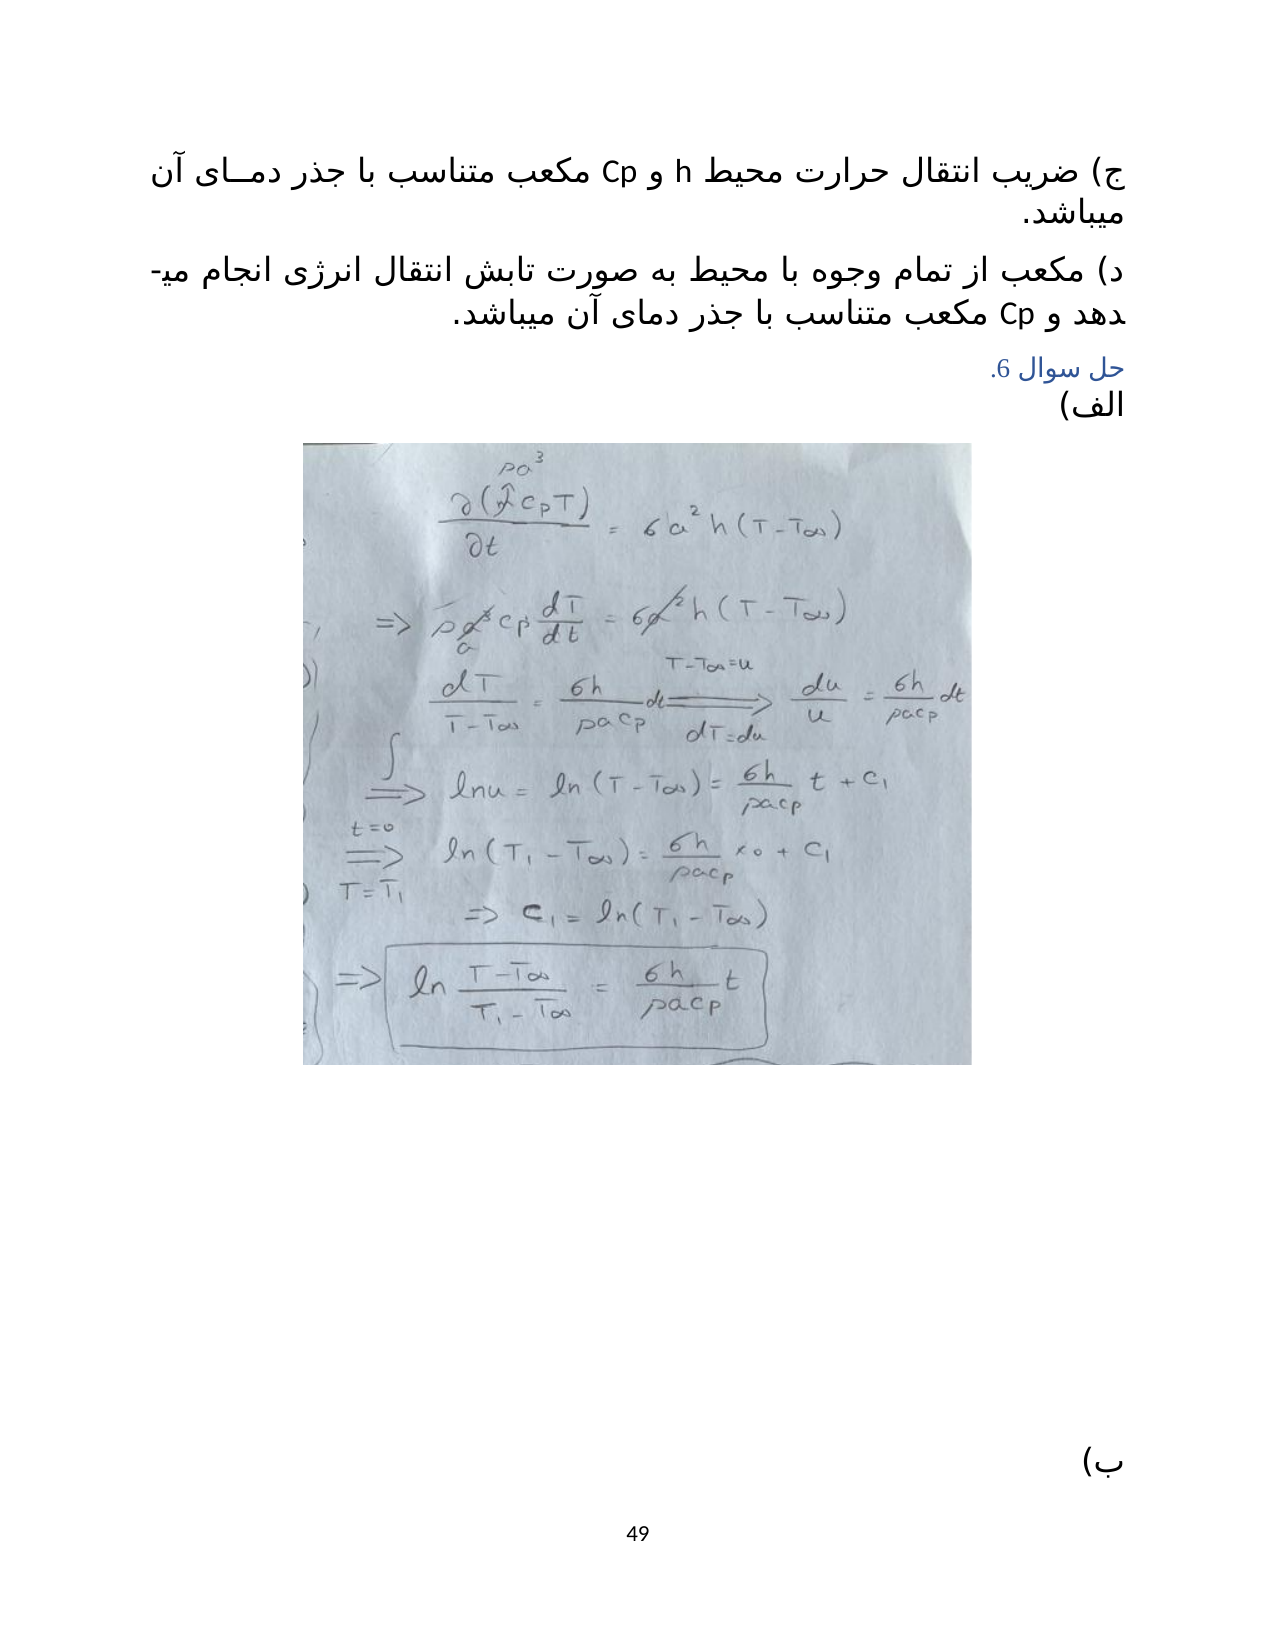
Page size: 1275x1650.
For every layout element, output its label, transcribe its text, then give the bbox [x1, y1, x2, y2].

text ب) [150, 1441, 1125, 1480]
picture [303, 443, 972, 1065]
subtitle حل سوال 6. [150, 352, 1125, 383]
text د) مکعب از تمام وجوه با محیط به صورت تابش انتقال انرژی انجام میدهد و Cp مکعب متناسب با جذر دمای آن میباشد. [150, 251, 1125, 333]
text ج) ضریب انتقال حرارت محیط h و Cp مکعب متناسب با جذر دمای آن میباشد. [150, 150, 1125, 232]
text الف) [150, 385, 1125, 424]
